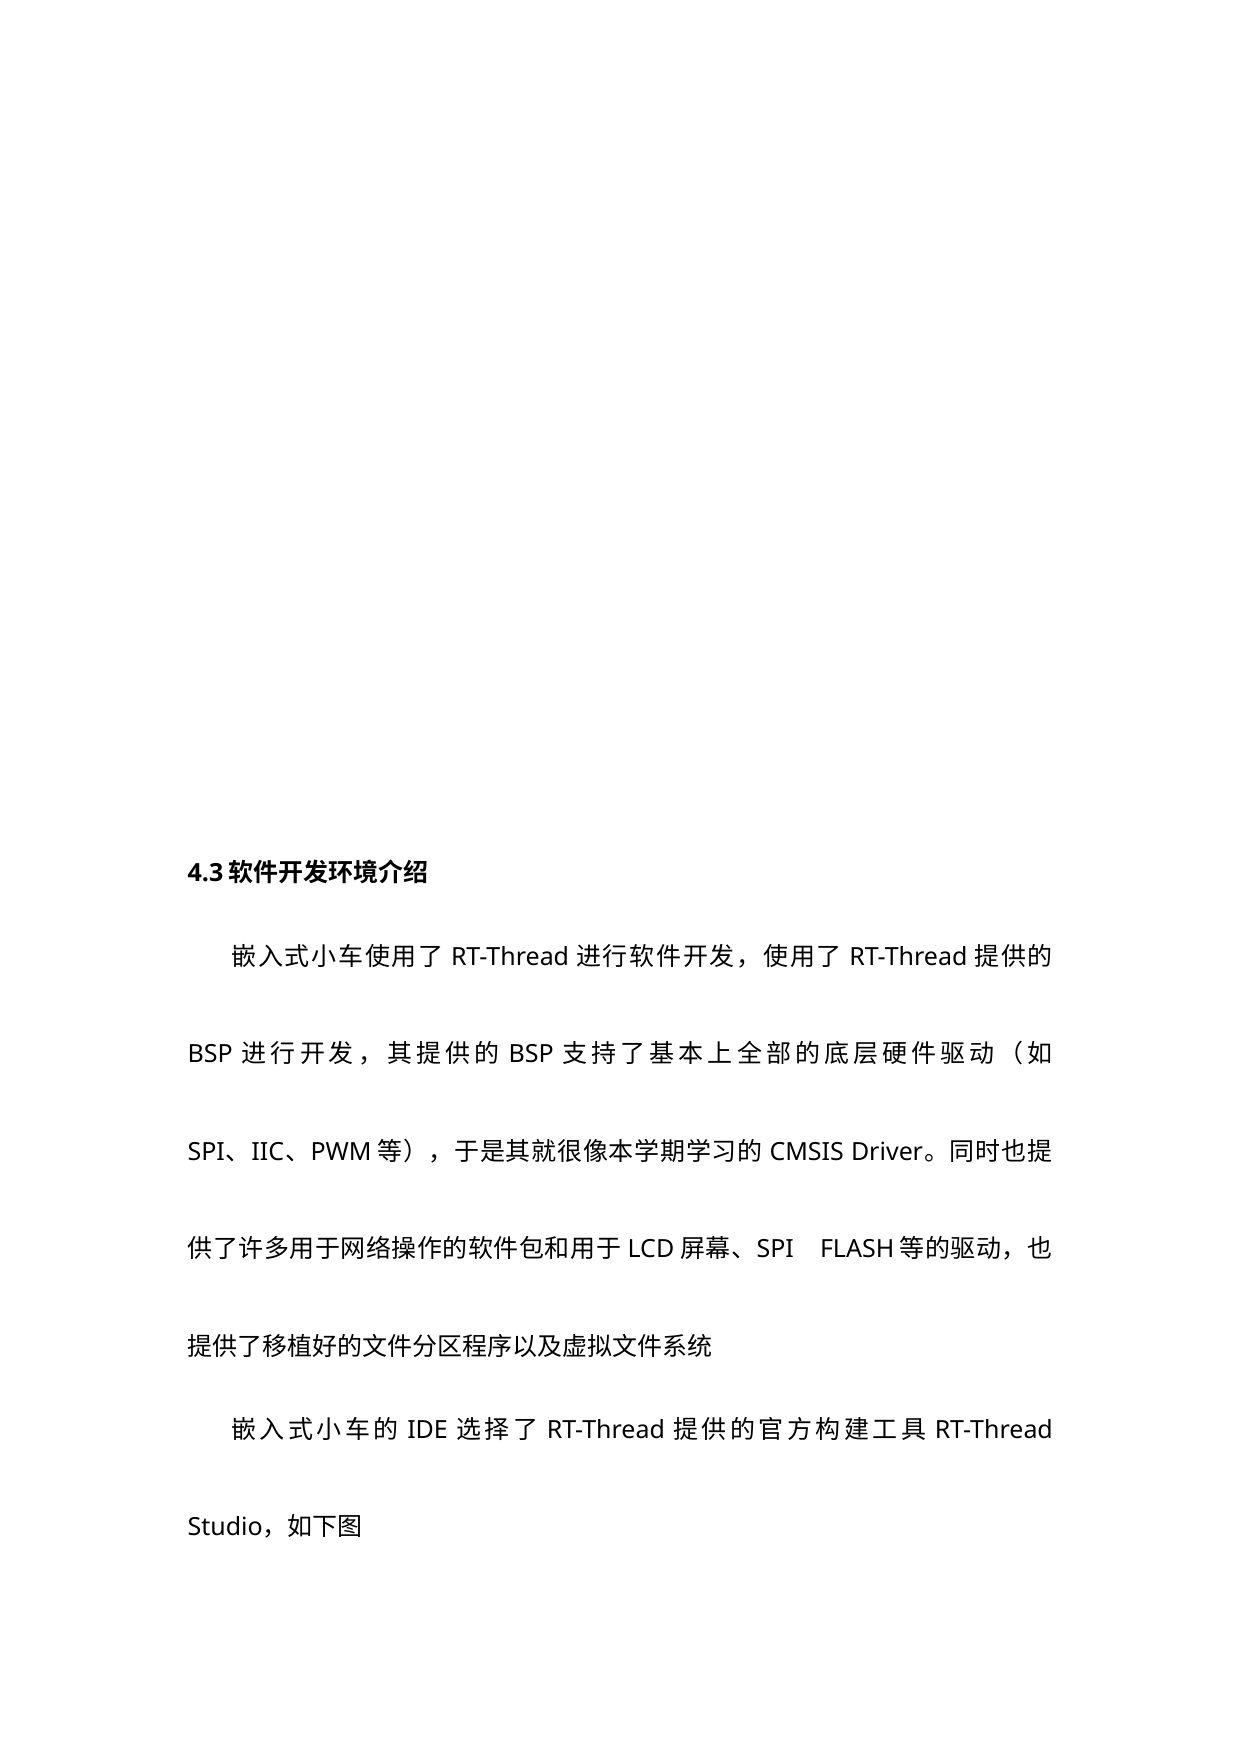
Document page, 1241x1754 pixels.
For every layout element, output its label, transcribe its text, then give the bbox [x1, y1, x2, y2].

text 嵌入式小车使用了RT-Thread进行软件开发，使用了RT-Thread提供的BSP进行开发，其提供的BSP支持了基本上全部的底层硬件驱动（如SPI、IIC、PWM等），于是其就很像本学期学习的CMSIS Driver。同时也提供了许多用于网络操作的软件包和用于LCD屏幕、SPI FLASH等的驱动，也提供了移植好的文件分区程序以及虚拟文件系统 [187, 922, 1053, 1377]
text 嵌入式小车的IDE选择了RT-Thread提供的官方构建工具RT-Thread Studio，如下图 [187, 1395, 1053, 1557]
text 4.3软件开发环境介绍 [187, 838, 1053, 903]
